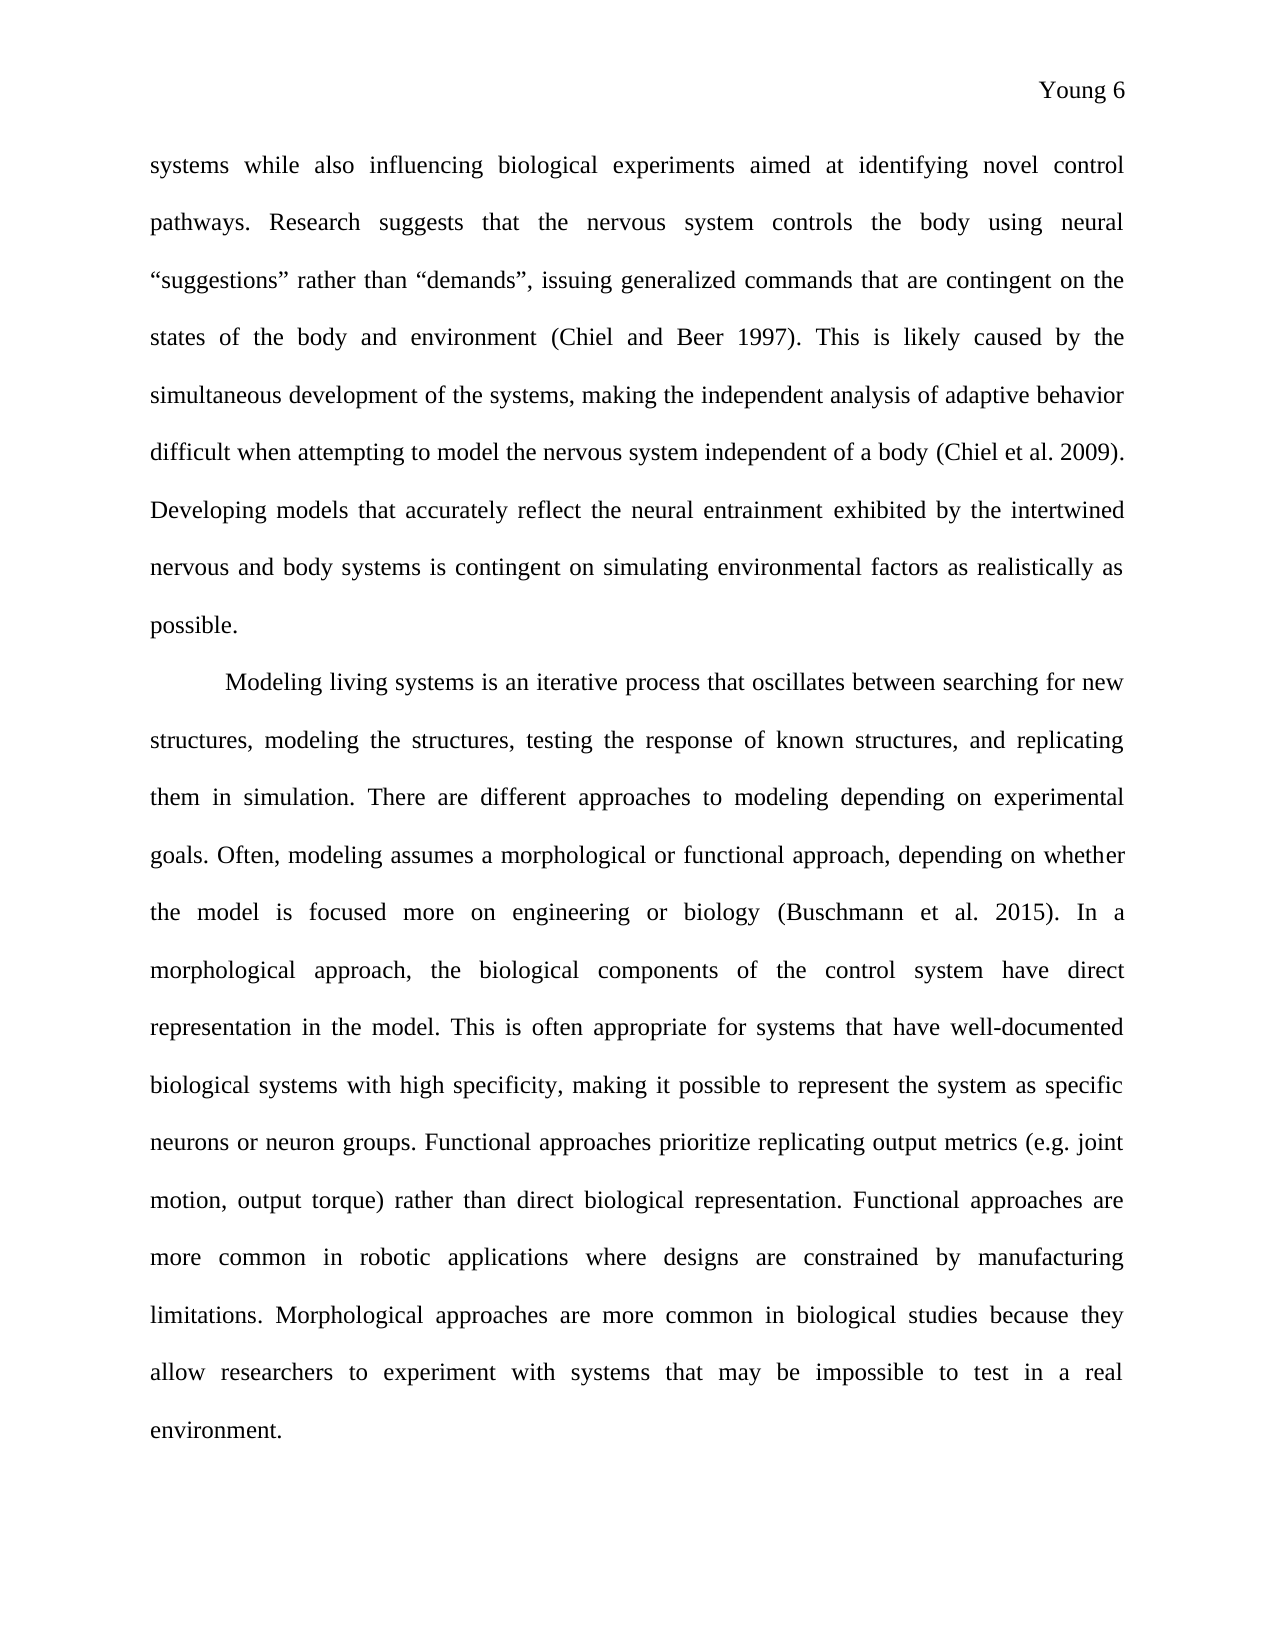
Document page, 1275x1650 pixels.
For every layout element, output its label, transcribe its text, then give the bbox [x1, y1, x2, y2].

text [150, 150, 1125, 639]
text Modeling living systems is an iterative process that oscillates between searching for new structures, modeling the structures, testing the response of known structures, and replicating them in simulation. There are different approaches to modeling depending on experimental goals. Often, modeling assumes a morphological or functional approach, depending on whether the model is focused more on engineering or biology (Buschmann et al. 2015). In a morphological approach, the biological components of the control system have direct representation in the model. This is often appropriate for systems that have well-documented biological systems with high specificity, making it possible to represent the system as specific neurons or neuron groups. Functional approaches prioritize replicating output metrics (e.g. joint motion, output torque) rather than direct biological representation. Functional approaches are more common in robotic applications where designs are constrained by manufacturing limitations. Morphological approaches are more common in biological studies because they allow researchers to experiment with systems that may be impossible to test in a real environment. [150, 667, 1125, 1444]
